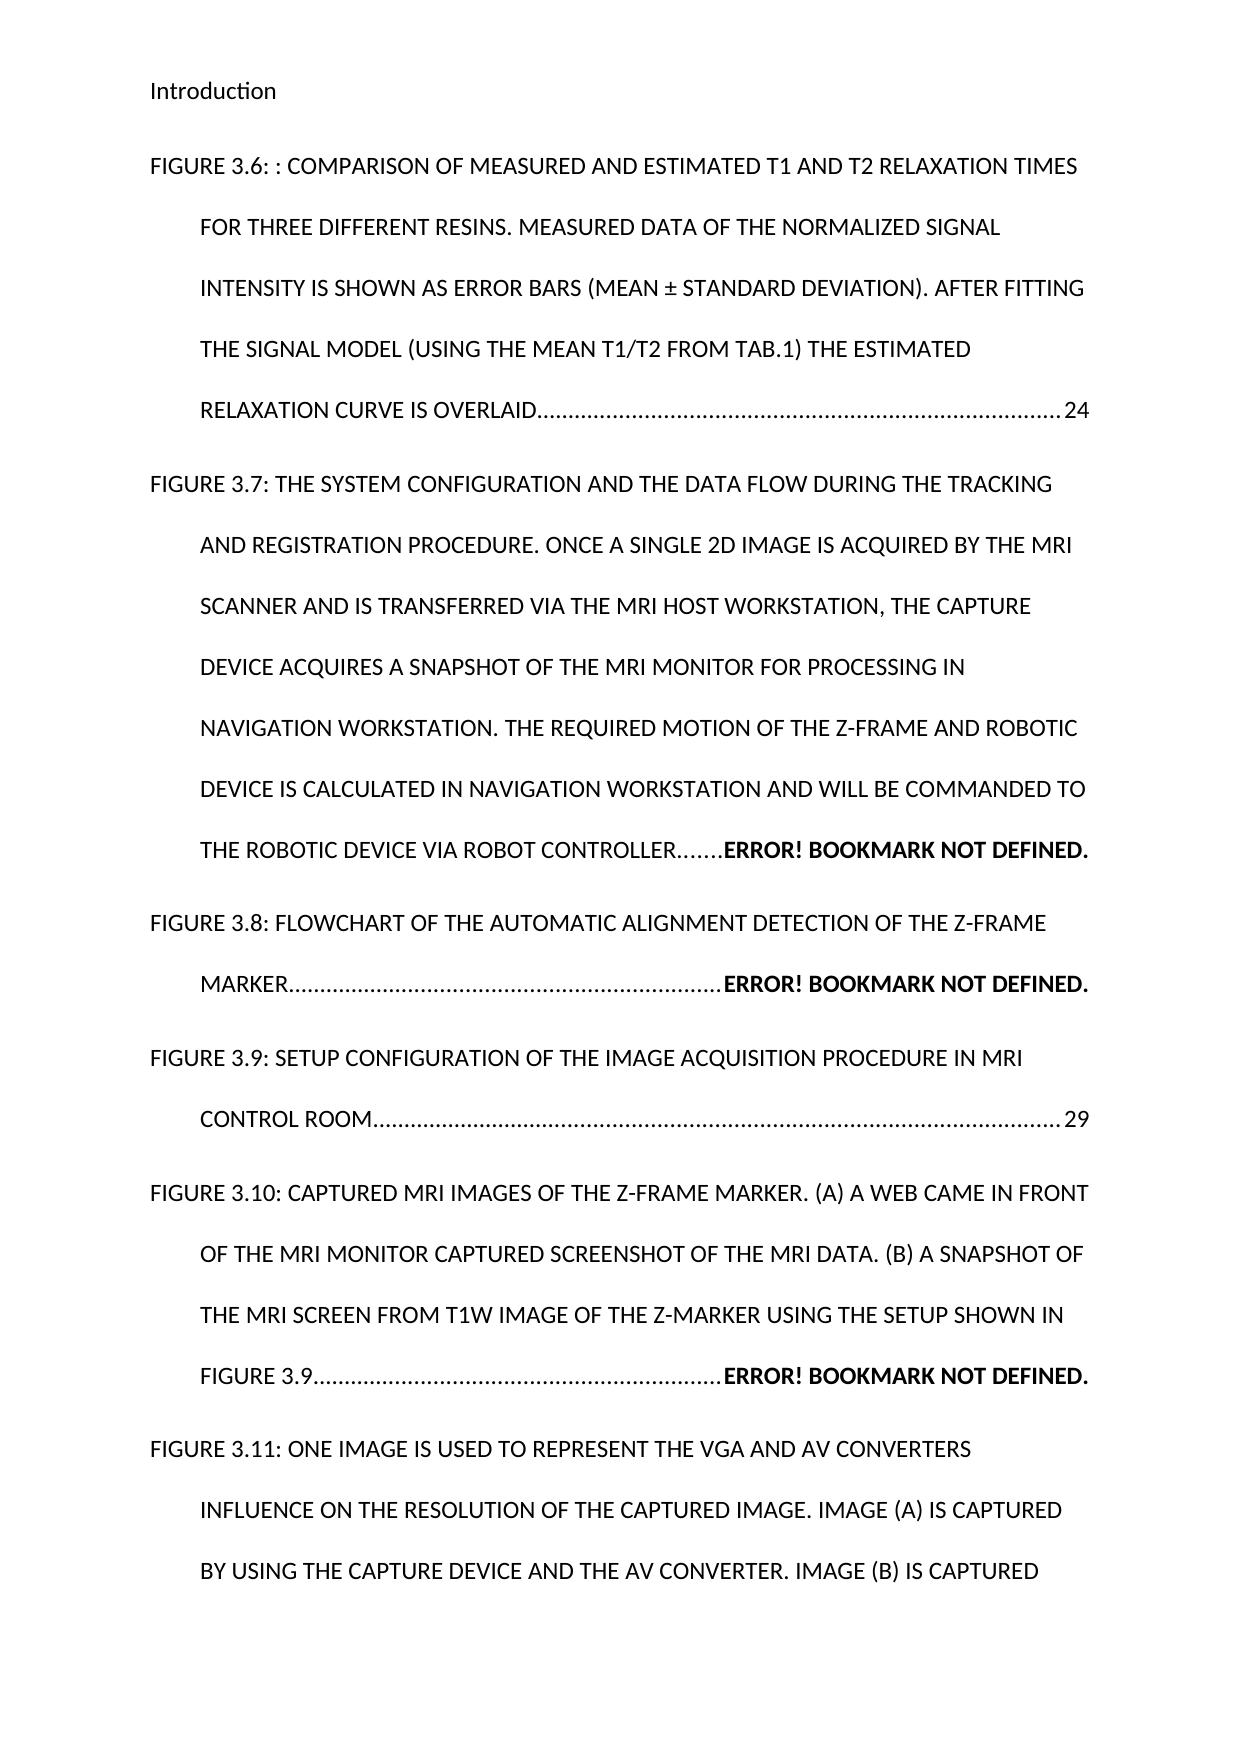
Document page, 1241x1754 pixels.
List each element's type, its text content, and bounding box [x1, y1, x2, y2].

text Figure ‎3.8: Flowchart of the automatic alignment detection of the Z-frame marker. Error! Bookmark not defined. [150, 907, 1090, 999]
text Figure ‎3.6: : Comparison of measured and estimated T1 and T2 relaxation times for three different resins. Measured data of the normalized signal intensity is shown as error bars (mean ± standard deviation). After fitting the signal model (using the mean T1/T2 from Tab.1) the estimated relaxation curve is overlaid. 24 [150, 150, 1090, 425]
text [150, 1433, 1090, 1586]
text Figure ‎3.10: Captured MRI images of the Z-frame marker. (a) A web came in front of the MRI monitor captured screenshot of the MRI data. (b) A snapshot of the MRI screen from T1W image of the Z-marker using the setup shown in Figure 3.9. Error! Bookmark not defined. [150, 1177, 1090, 1390]
text Figure ‎3.7: The system configuration and the data flow during the tracking and registration procedure. Once a single 2D image is acquired by the MRI scanner and is transferred via the MRI host workstation, the capture device acquires a snapshot of the MRI monitor for processing in navigation workstation. The required motion of the Z-frame and robotic device is calculated in navigation workstation and will be commanded to the robotic device via robot controller. Error! Bookmark not defined. [150, 468, 1090, 864]
text Figure ‎3.9: Setup configuration of the image acquisition procedure in MRI control room. 29 [150, 1042, 1090, 1134]
